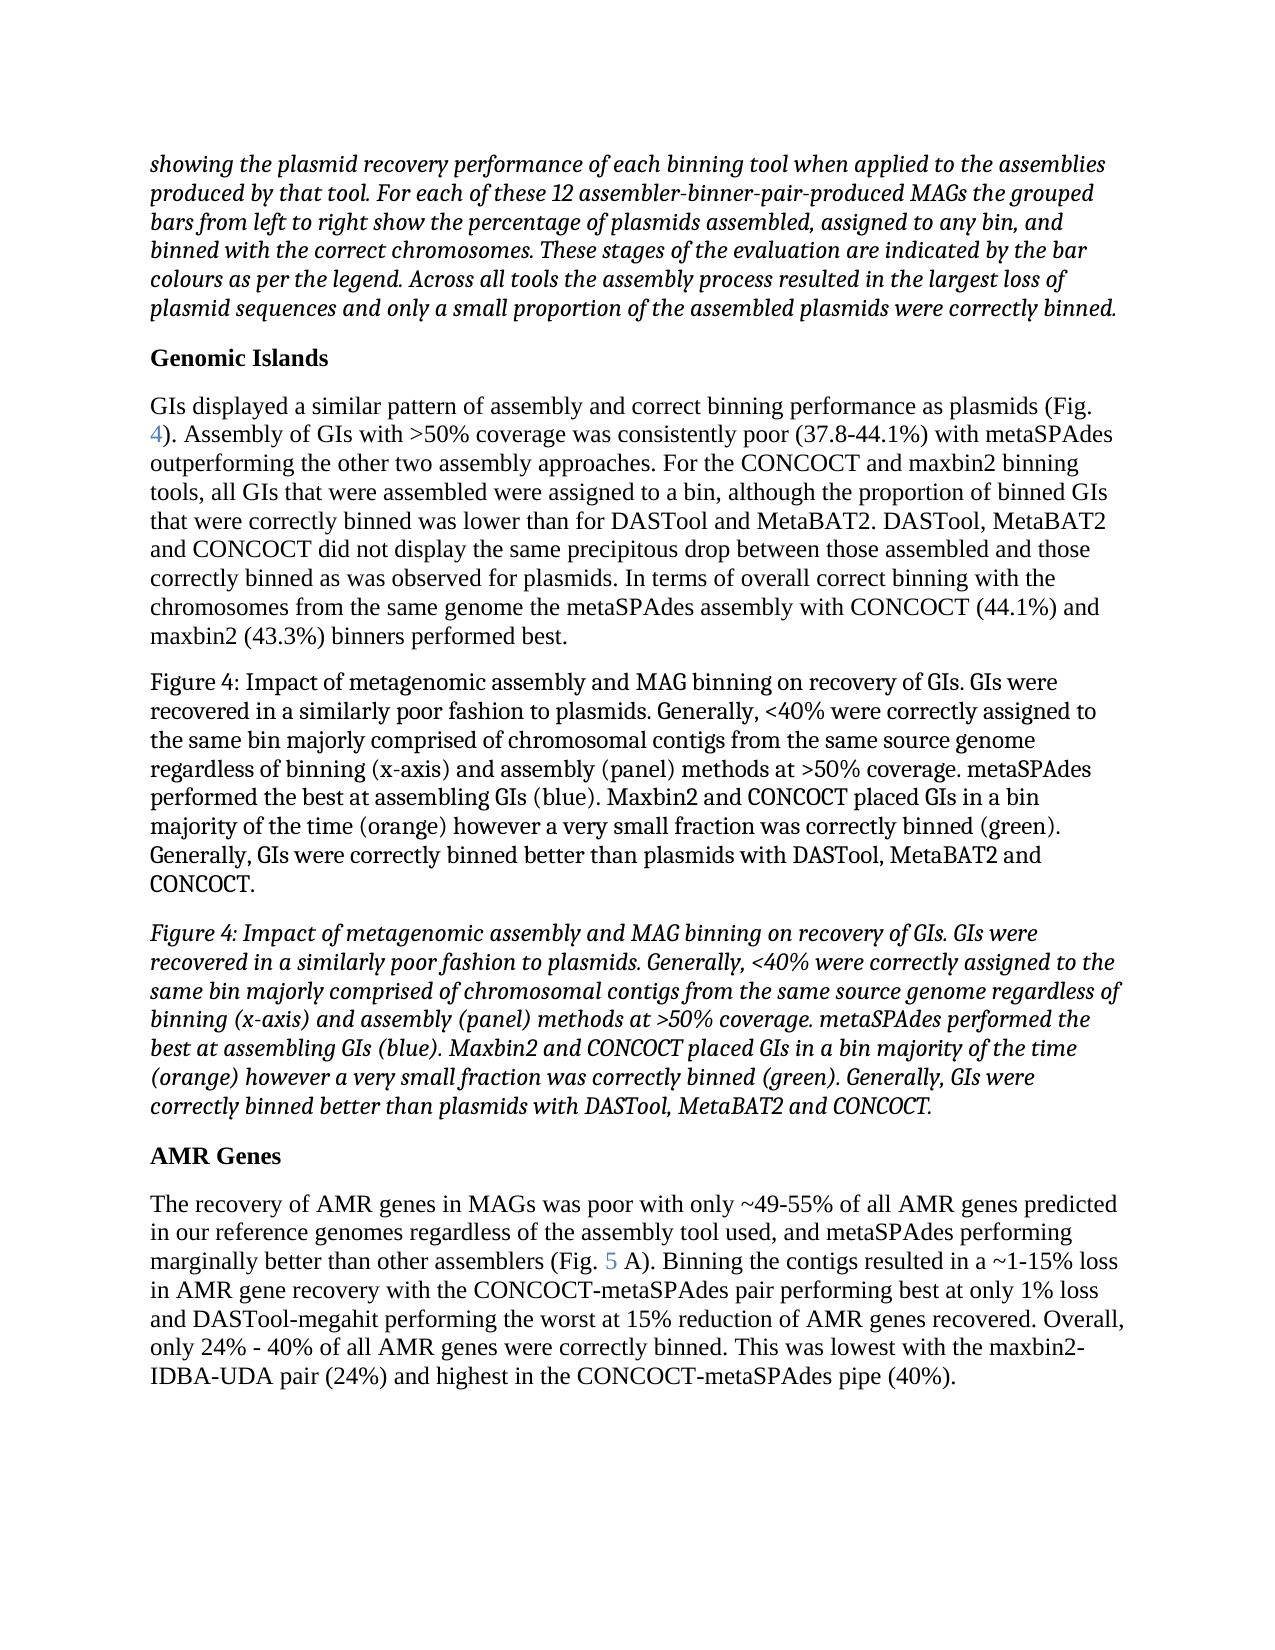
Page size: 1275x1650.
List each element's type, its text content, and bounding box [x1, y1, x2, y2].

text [150, 150, 1125, 322]
subtitle AMR Genes [150, 1141, 1125, 1170]
text The recovery of AMR genes in MAGs was poor with only ~49-55% of all AMR genes predicted in our reference genomes regardless of the assembly tool used, and metaSPAdes performing marginally better than other assemblers (Fig. 5 A). Binning the contigs resulted in a ~1-15% loss in AMR gene recovery with the CONCOCT-metaSPAdes pair performing best at only 1% loss and DASTool-megahit performing the worst at 15% reduction of AMR genes recovered. Overall, only 24% - 40% of all AMR genes were correctly binned. This was lowest with the maxbin2-IDBA-UDA pair (24%) and highest in the CONCOCT-metaSPAdes pipe (40%). [150, 1189, 1125, 1390]
text Figure 4: Impact of metagenomic assembly and MAG binning on recovery of GIs. GIs were recovered in a similarly poor fashion to plasmids. Generally, <40% were correctly assigned to the same bin majorly comprised of chromosomal contigs from the same source genome regardless of binning (x-axis) and assembly (panel) methods at >50% coverage. metaSPAdes performed the best at assembling GIs (blue). Maxbin2 and CONCOCT placed GIs in a bin majority of the time (orange) however a very small fraction was correctly binned (green). Generally, GIs were correctly binned better than plasmids with DASTool, MetaBAT2 and CONCOCT. [150, 919, 1125, 1120]
subtitle Genomic Islands [150, 343, 1125, 372]
text GIs displayed a similar pattern of assembly and correct binning performance as plasmids (Fig. 4). Assembly of GIs with >50% coverage was consistently poor (37.8-44.1%) with metaSPAdes outperforming the other two assembly approaches. For the CONCOCT and maxbin2 binning tools, all GIs that were assembled were assigned to a bin, although the proportion of binned GIs that were correctly binned was lower than for DASTool and MetaBAT2. DASTool, MetaBAT2 and CONCOCT did not display the same precipitous drop between those assembled and those correctly binned as was observed for plasmids. In terms of overall correct binning with the chromosomes from the same genome the metaSPAdes assembly with CONCOCT (44.1%) and maxbin2 (43.3%) binners performed best. [150, 391, 1125, 649]
